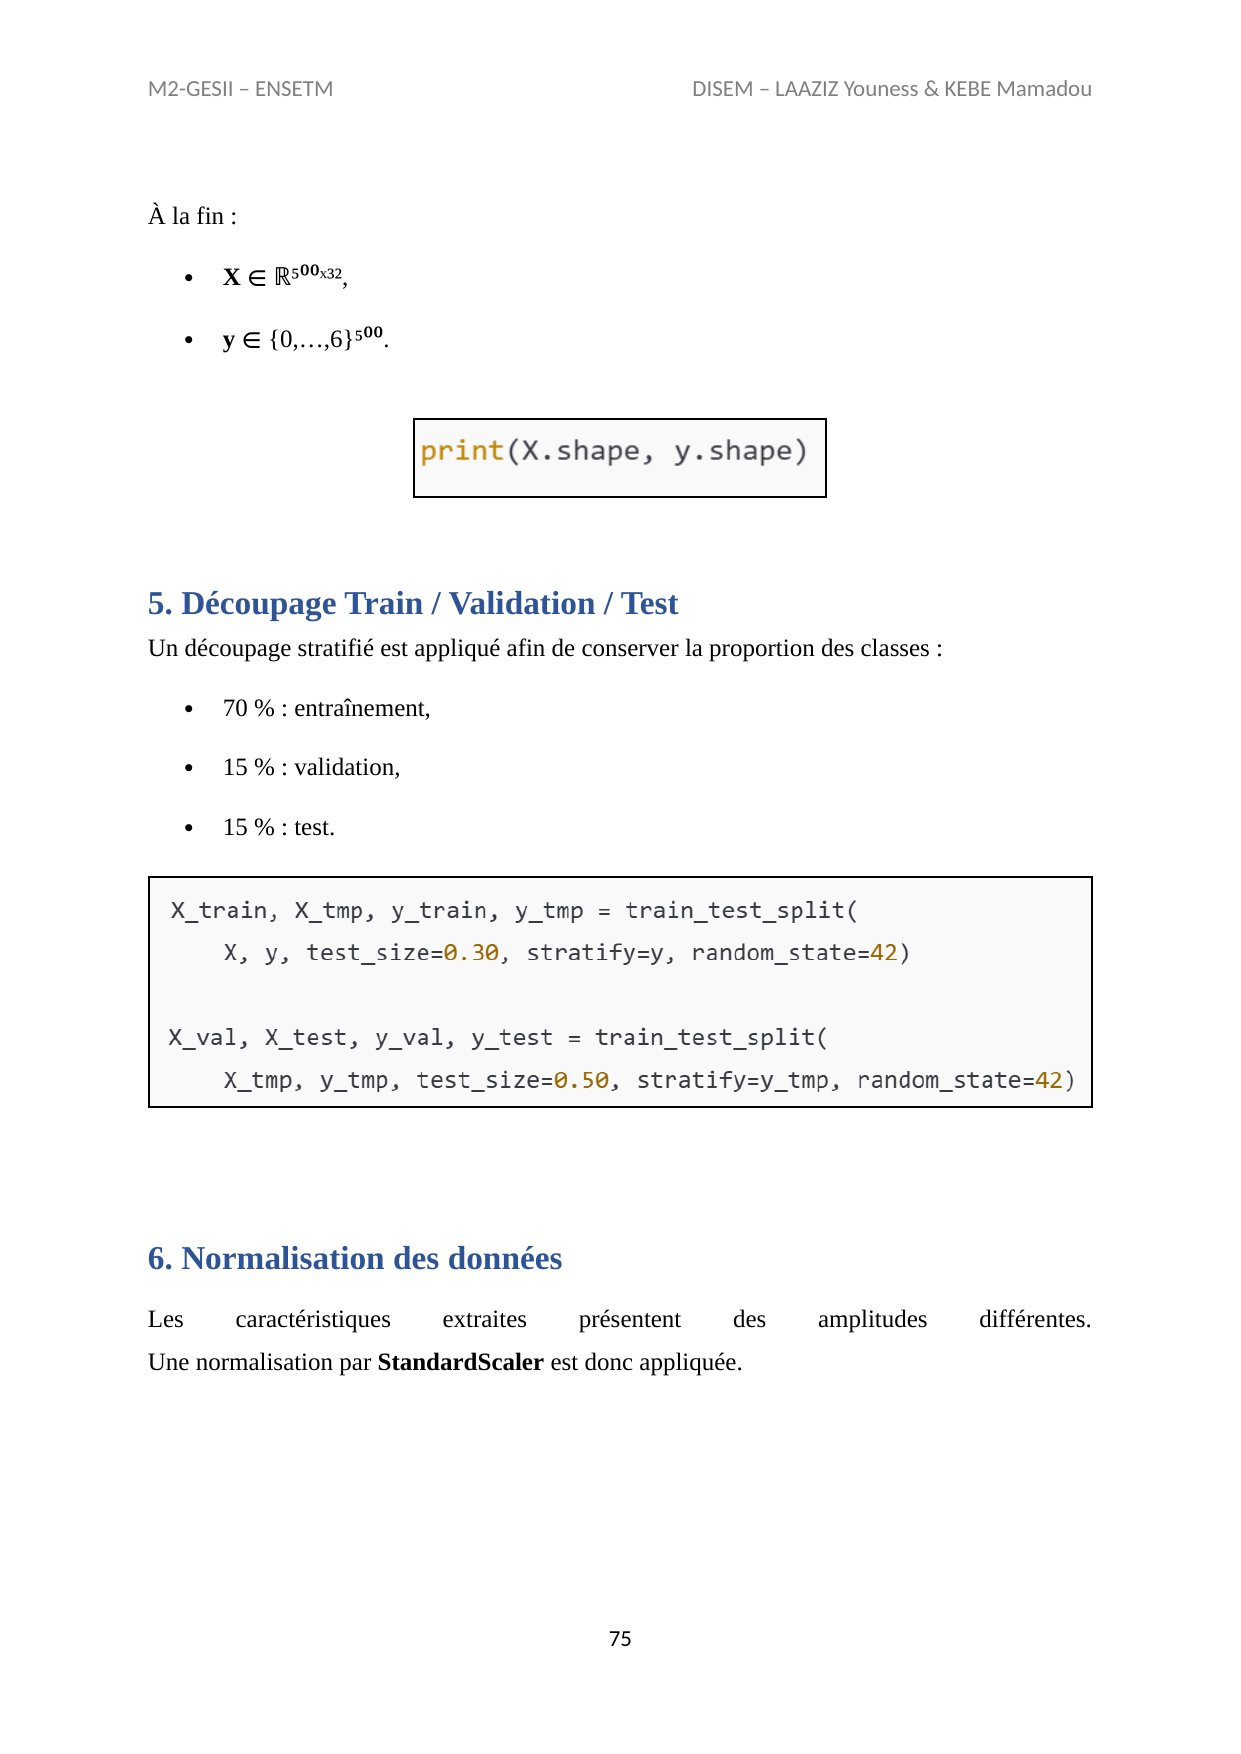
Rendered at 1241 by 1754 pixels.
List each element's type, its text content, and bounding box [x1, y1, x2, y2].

subtitle 5. Découpage Train / Validation / Test [148, 583, 1093, 621]
text Un découpage stratifié est appliqué afin de conserver la proportion des classes : [148, 633, 1093, 662]
list 70 % : entraînement, [185, 693, 1093, 721]
list X ∈ ℝ⁵⁰⁰ˣ³², [185, 261, 1093, 291]
list y ∈ {0,…,6}⁵⁰⁰. [185, 323, 1093, 353]
picture [415, 420, 825, 496]
text Les caractéristiques extraites présentent des amplitudes différentes. Une normalisation par StandardScaler est donc appliquée. [148, 1304, 1093, 1376]
list 15 % : validation, [185, 752, 1093, 781]
text À la fin : [148, 201, 1093, 230]
picture [150, 878, 1091, 1106]
list 15 % : test. [185, 812, 1093, 841]
subtitle 6. Normalisation des données [148, 1238, 1093, 1277]
